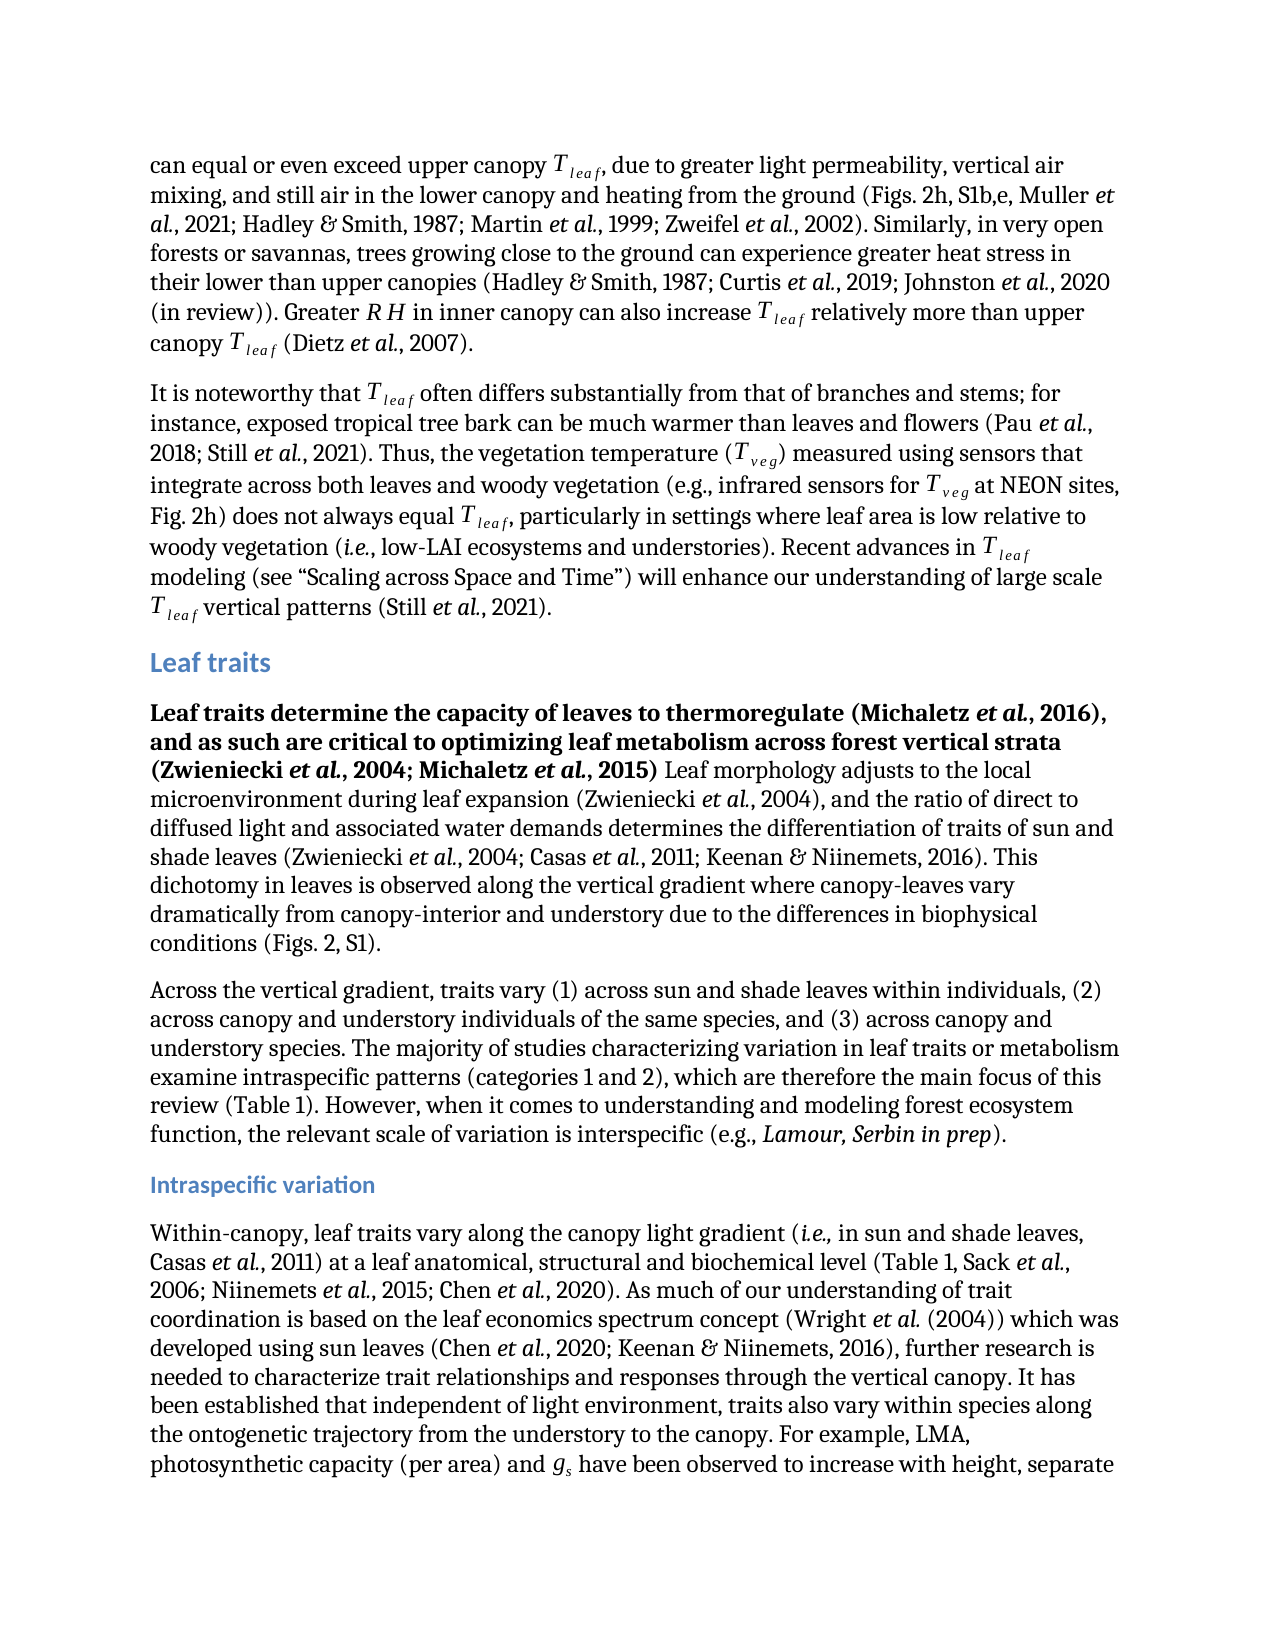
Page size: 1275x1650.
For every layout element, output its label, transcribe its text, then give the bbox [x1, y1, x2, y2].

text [150, 150, 1125, 359]
text Leaf traits determine the capacity of leaves to thermoregulate (Michaletz et al., 2016), and as such are critical to optimizing leaf metabolism across forest vertical strata (Zwieniecki et al., 2004; Michaletz et al., 2015) Leaf morphology adjusts to the local microenvironment during leaf expansion (Zwieniecki et al., 2004), and the ratio of direct to diffused light and associated water demands determines the differentiation of traits of sun and shade leaves (Zwieniecki et al., 2004; Casas et al., 2011; Keenan & Niinemets, 2016). This dichotomy in leaves is observed along the vertical gradient where canopy-leaves vary dramatically from canopy-interior and understory due to the differences in biophysical conditions (Figs. 2, S1). [150, 699, 1125, 957]
subtitle Intraspecific variation [150, 1169, 1125, 1200]
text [150, 1219, 1125, 1480]
text Across the vertical gradient, traits vary (1) across sun and shade leaves within individuals, (2) across canopy and understory individuals of the same species, and (3) across canopy and understory species. The majority of studies characterizing variation in leaf traits or metabolism examine intraspecific patterns (categories 1 and 2), which are therefore the main focus of this review (Table 1). However, when it comes to understanding and modeling forest ecosystem function, the relevant scale of variation is interspecific (e.g., Lamour, Serbin in prep). [150, 976, 1125, 1149]
text It is noteworthy that often differs substantially from that of branches and stems; for instance, exposed tropical tree bark can be much warmer than leaves and flowers (Pau et al., 2018; Still et al., 2021). Thus, the vegetation temperature () measured using sensors that integrate across both leaves and woody vegetation (e.g., infrared sensors for at NEON sites, Fig. 2h) does not always equal , particularly in settings where leaf area is low relative to woody vegetation (i.e., low-LAI ecosystems and understories). Recent advances in modeling (see “Scaling across Space and Time”) will enhance our understanding of large scale vertical patterns (Still et al., 2021). [150, 378, 1125, 623]
subtitle Leaf traits [150, 644, 1125, 680]
